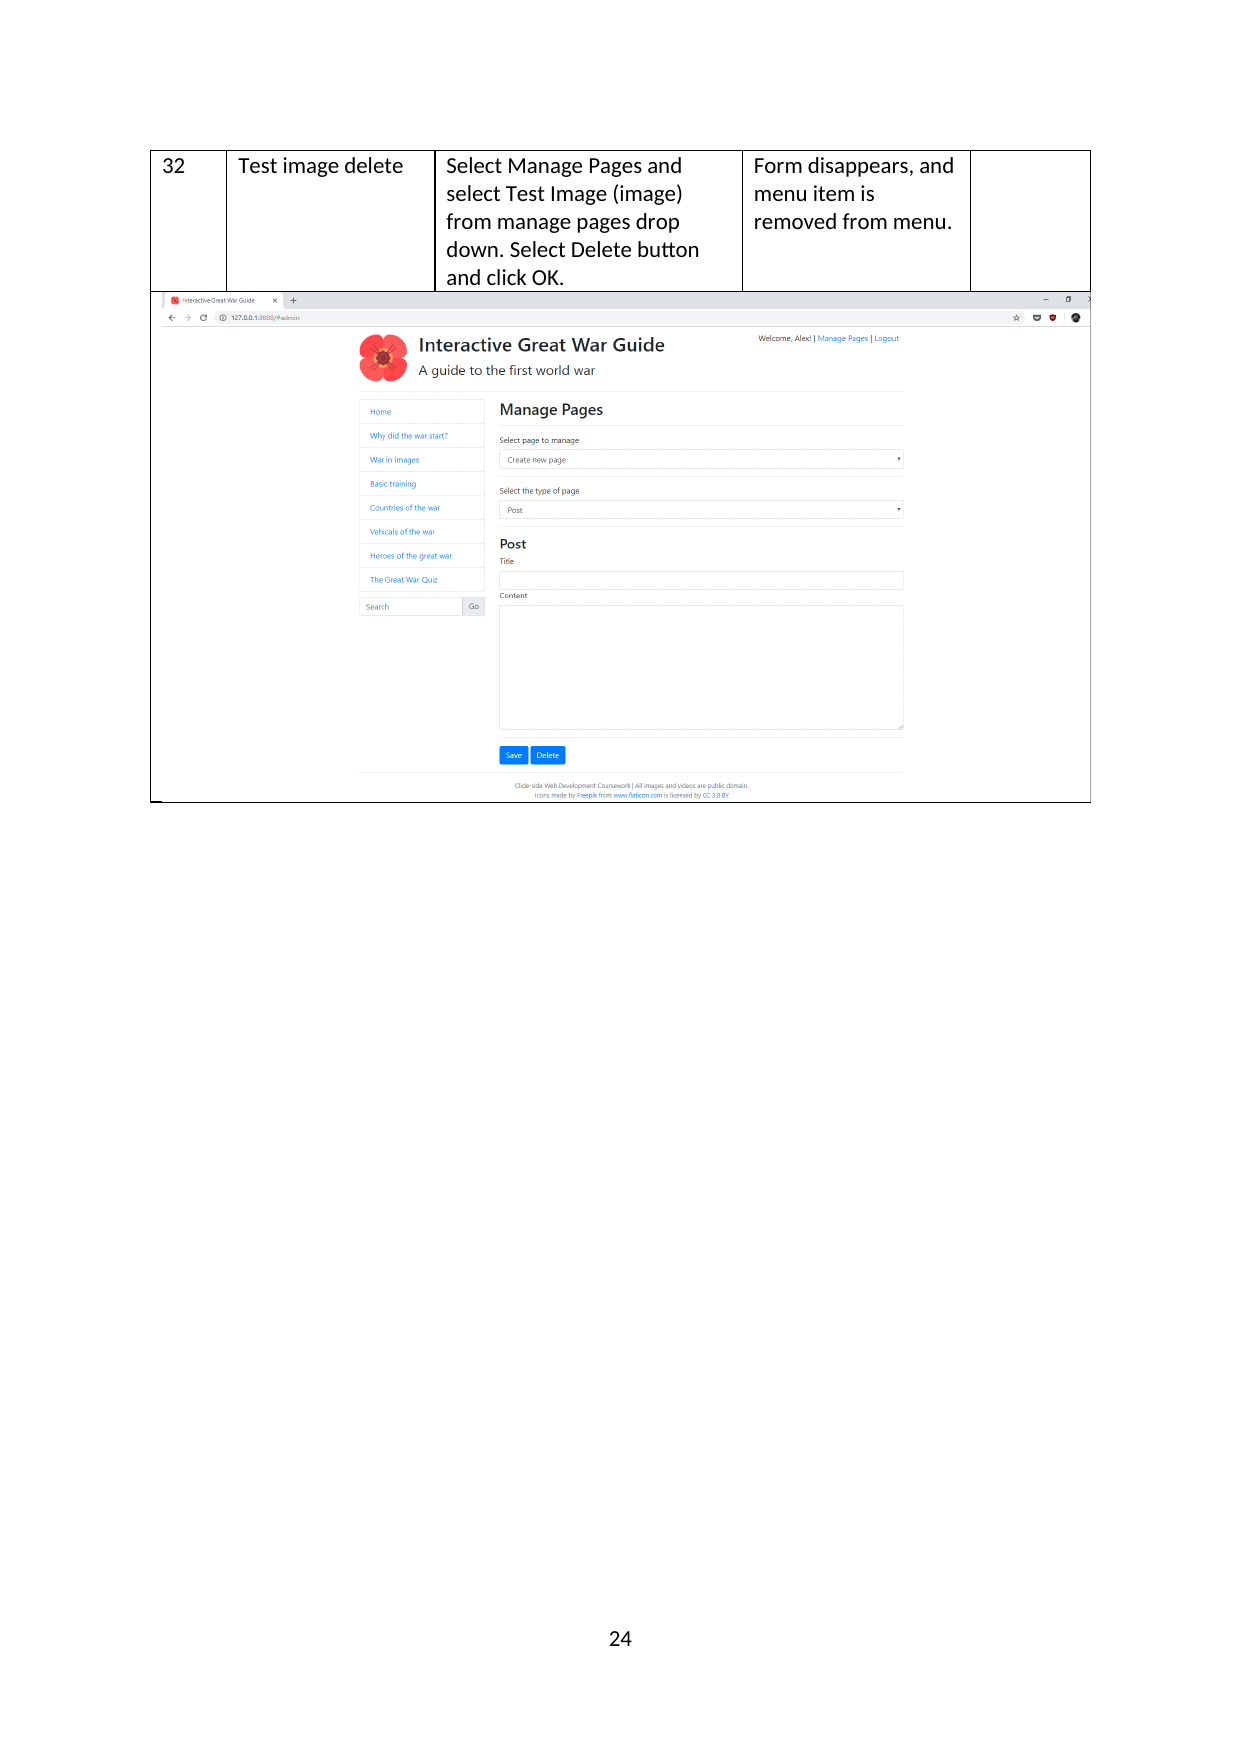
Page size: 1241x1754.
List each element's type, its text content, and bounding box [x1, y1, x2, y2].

table_header Form disappears, and menu item is removed from menu. [743, 151, 970, 291]
table_cell [151, 292, 161, 801]
picture [161, 292, 1091, 802]
table_header Select Manage Pages and select Test Image (image) from manage pages drop down. Select Delete button and click OK. [436, 151, 742, 291]
table_header 32 [151, 151, 226, 291]
table_header Test image delete [227, 151, 434, 291]
table_header [971, 151, 1090, 291]
